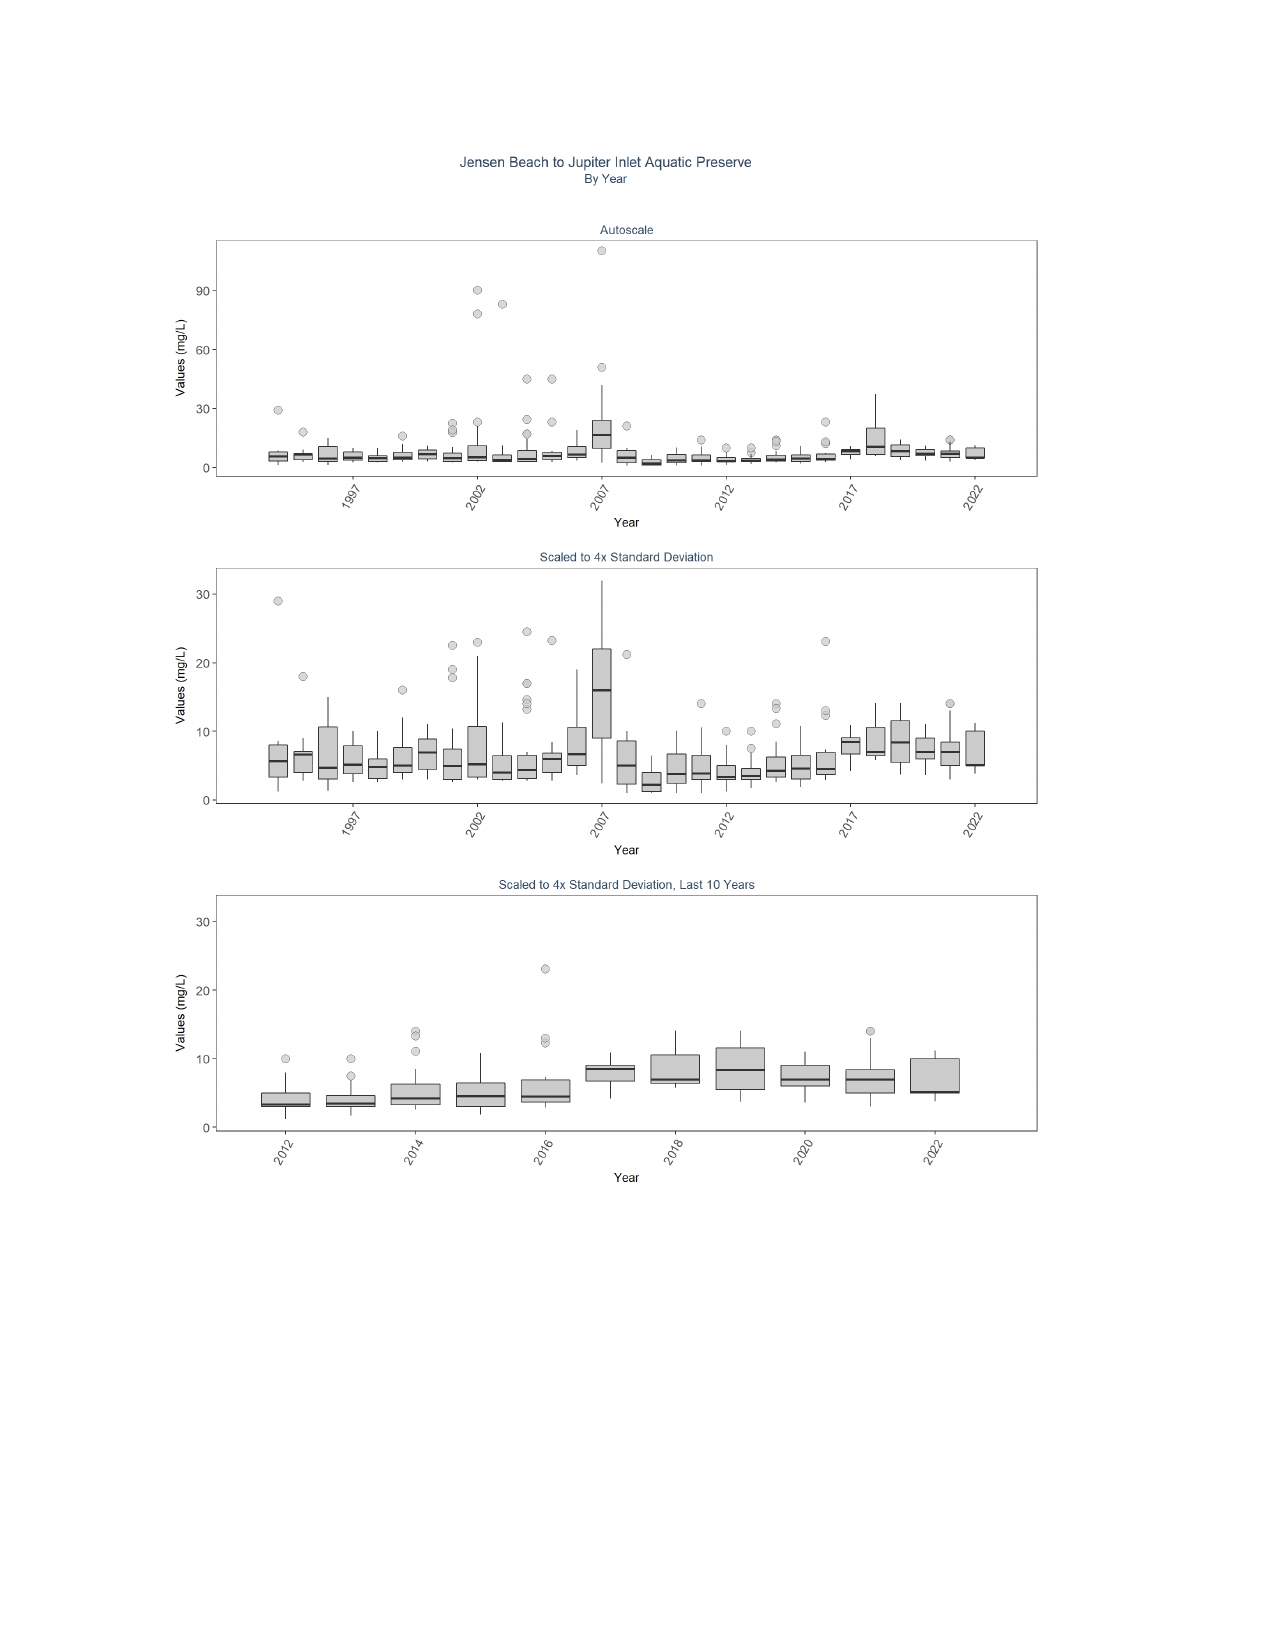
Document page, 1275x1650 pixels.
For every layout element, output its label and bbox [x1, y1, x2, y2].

picture [168, 150, 1044, 1200]
